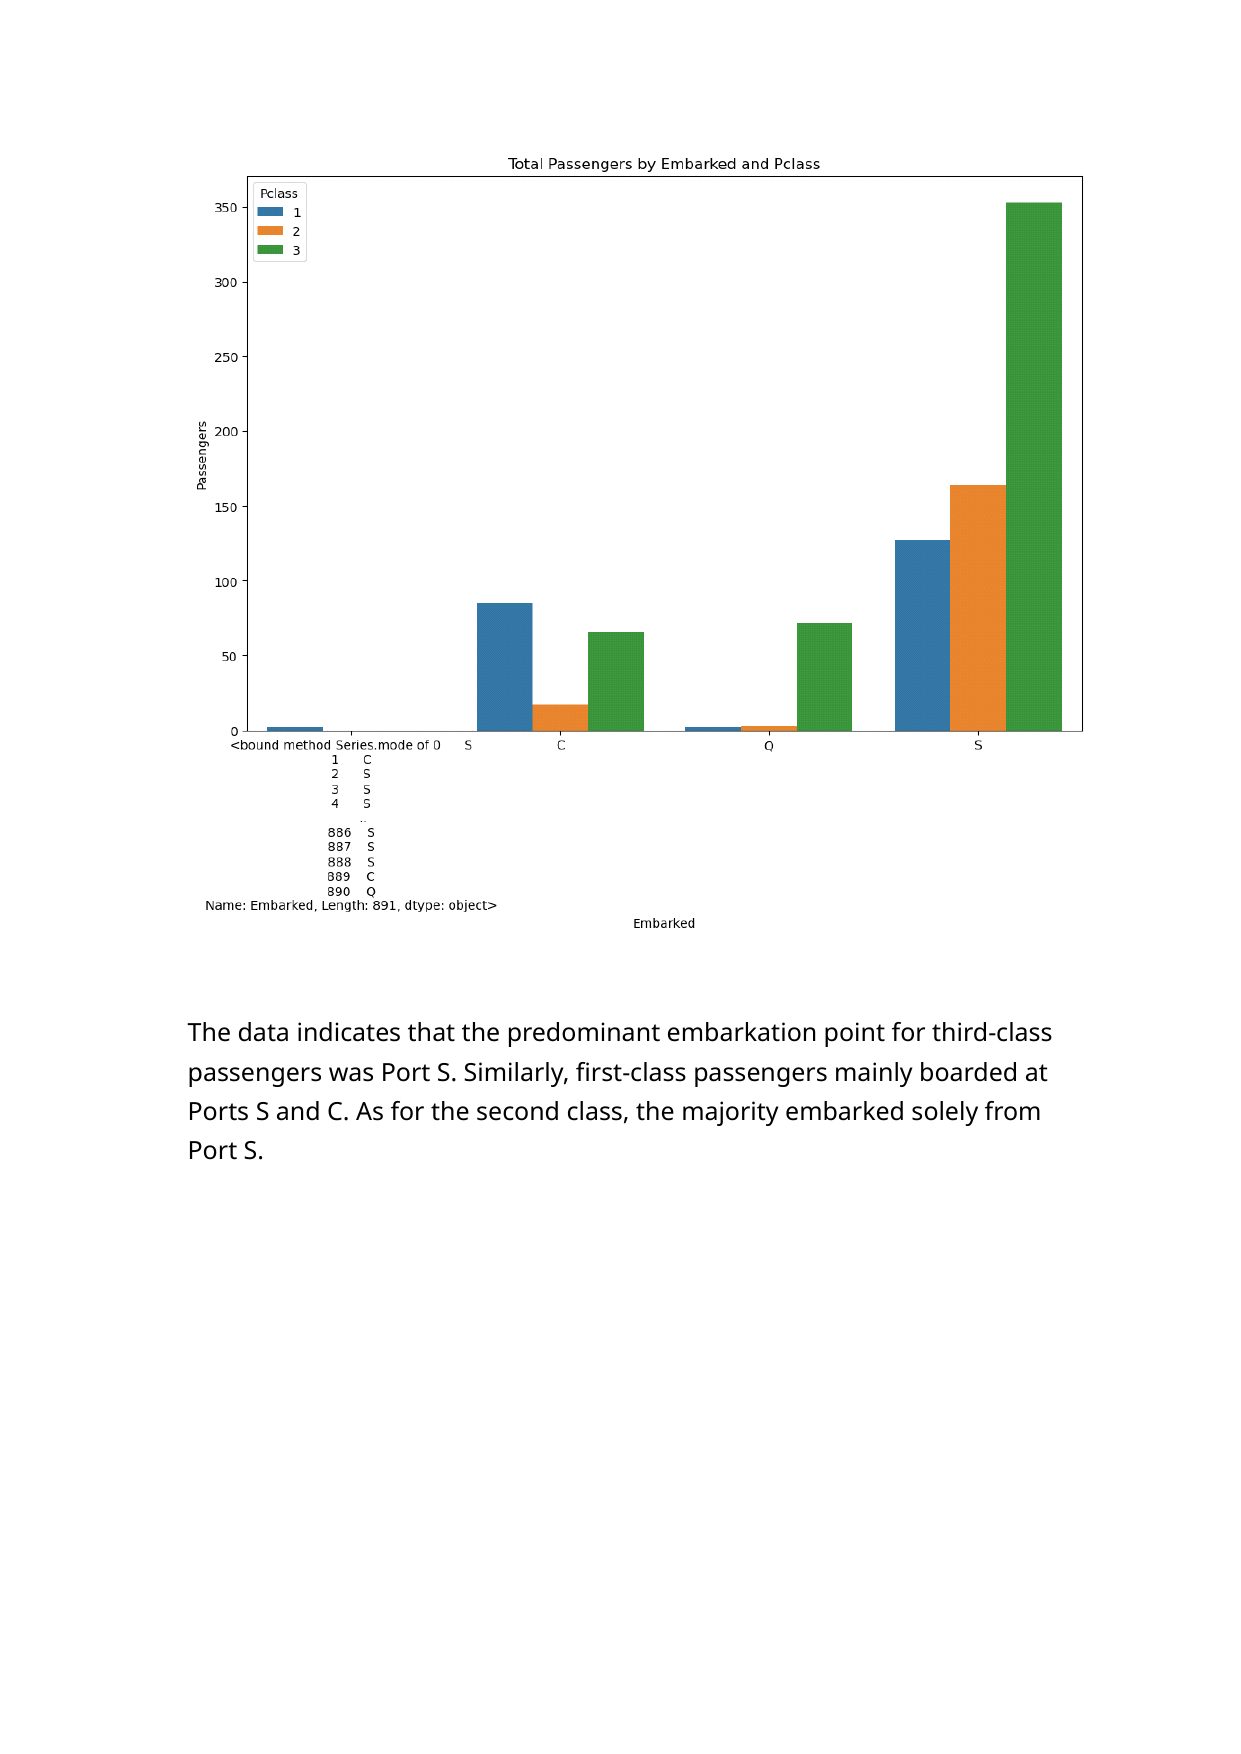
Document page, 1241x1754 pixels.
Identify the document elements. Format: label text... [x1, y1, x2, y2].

text The data indicates that the predominant embarkation point for third-class passengers was Port S. Similarly, first-class passengers mainly boarded at Ports S and C. As for the second class, the majority embarked solely from Port S. [187, 1015, 1090, 1167]
picture [187, 150, 1090, 938]
